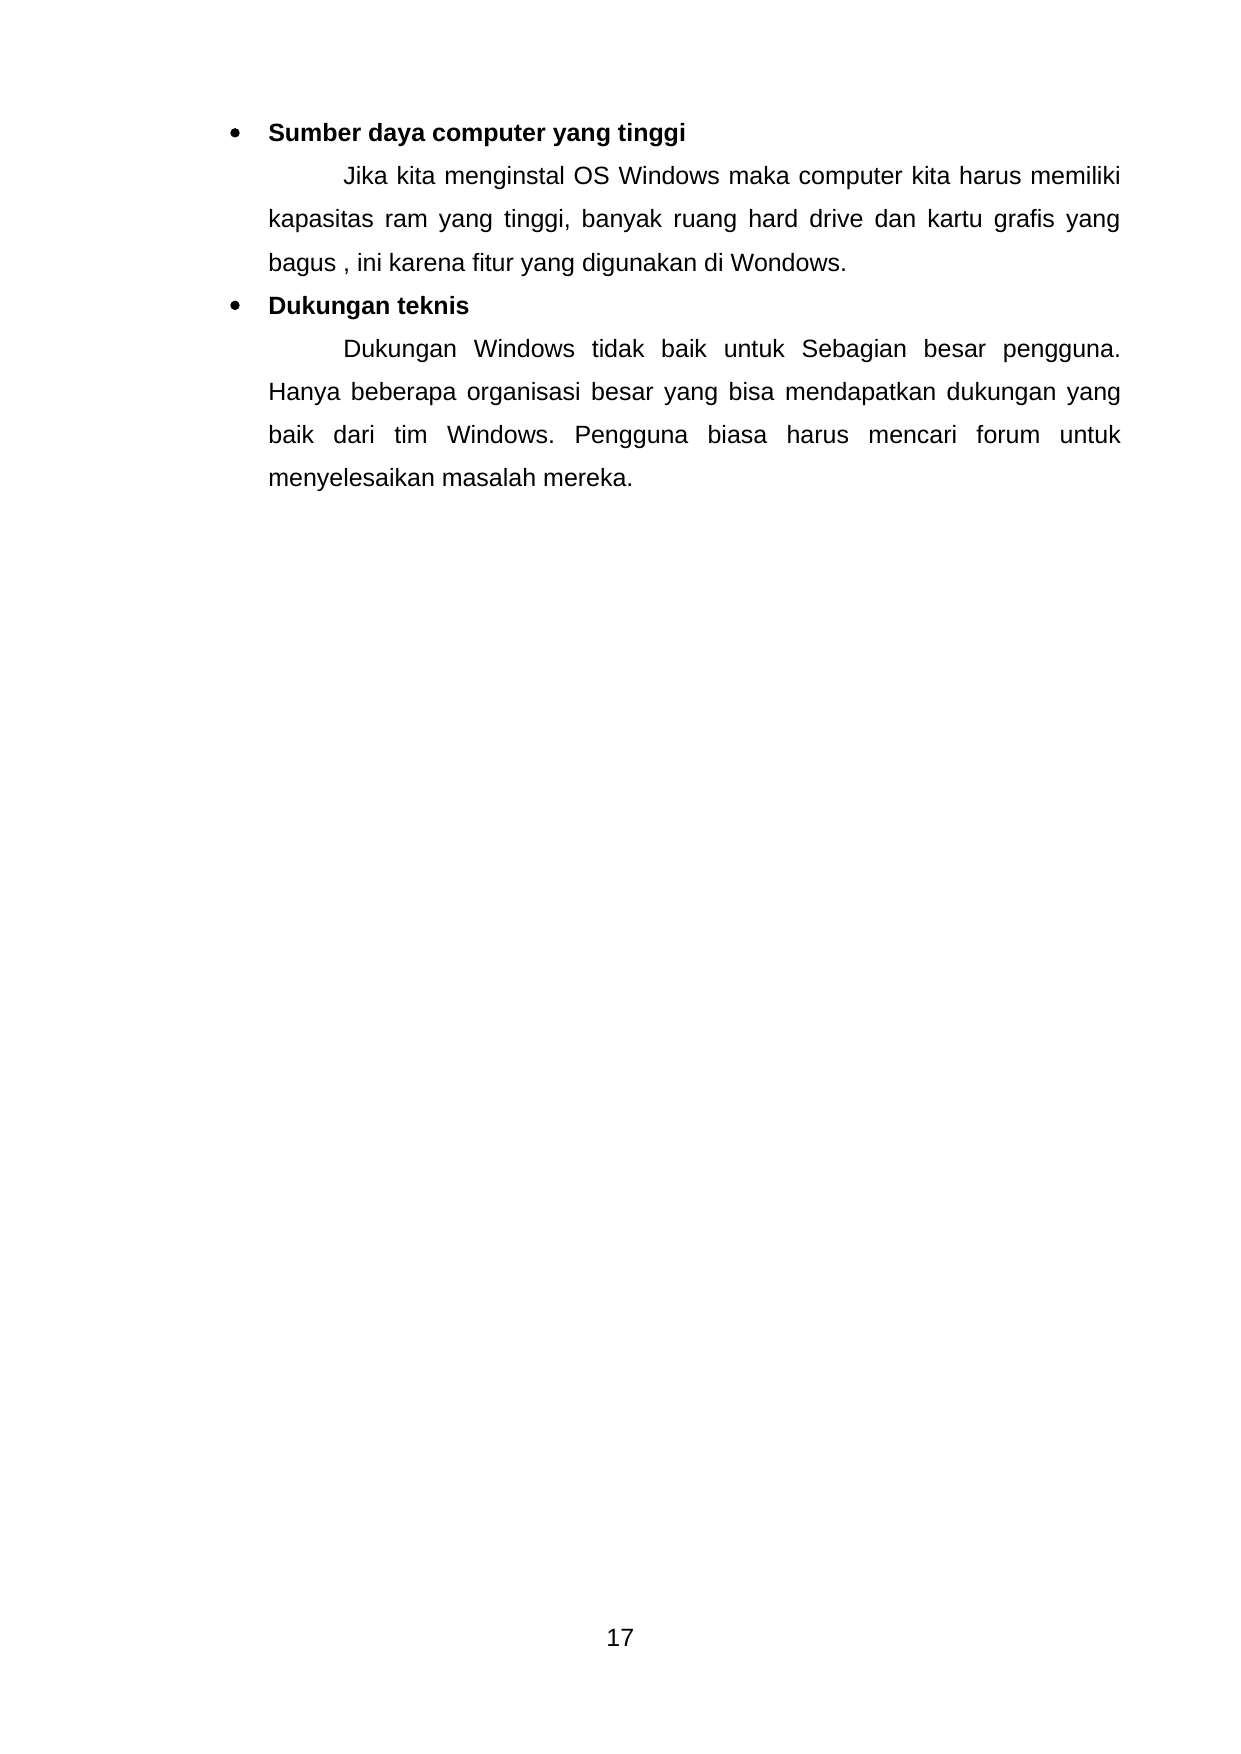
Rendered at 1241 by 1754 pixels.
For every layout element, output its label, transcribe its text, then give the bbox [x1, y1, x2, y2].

list Dukungan Windows tidak baik untuk Sebagian besar pengguna. Hanya beberapa organisasi besar yang bisa mendapatkan dukungan yang baik dari tim Windows. Pengguna biasa harus mencari forum untuk menyelesaikan masalah mereka. [268, 334, 1122, 492]
list Sumber daya computer yang tinggi [231, 118, 1122, 147]
list Jika kita menginstal OS Windows maka computer kita harus memiliki kapasitas ram yang tinggi, banyak ruang hard drive dan kartu grafis yang bagus , ini karena fitur yang digunakan di Wondows. [268, 161, 1122, 276]
list Dukungan teknis [231, 291, 1122, 319]
